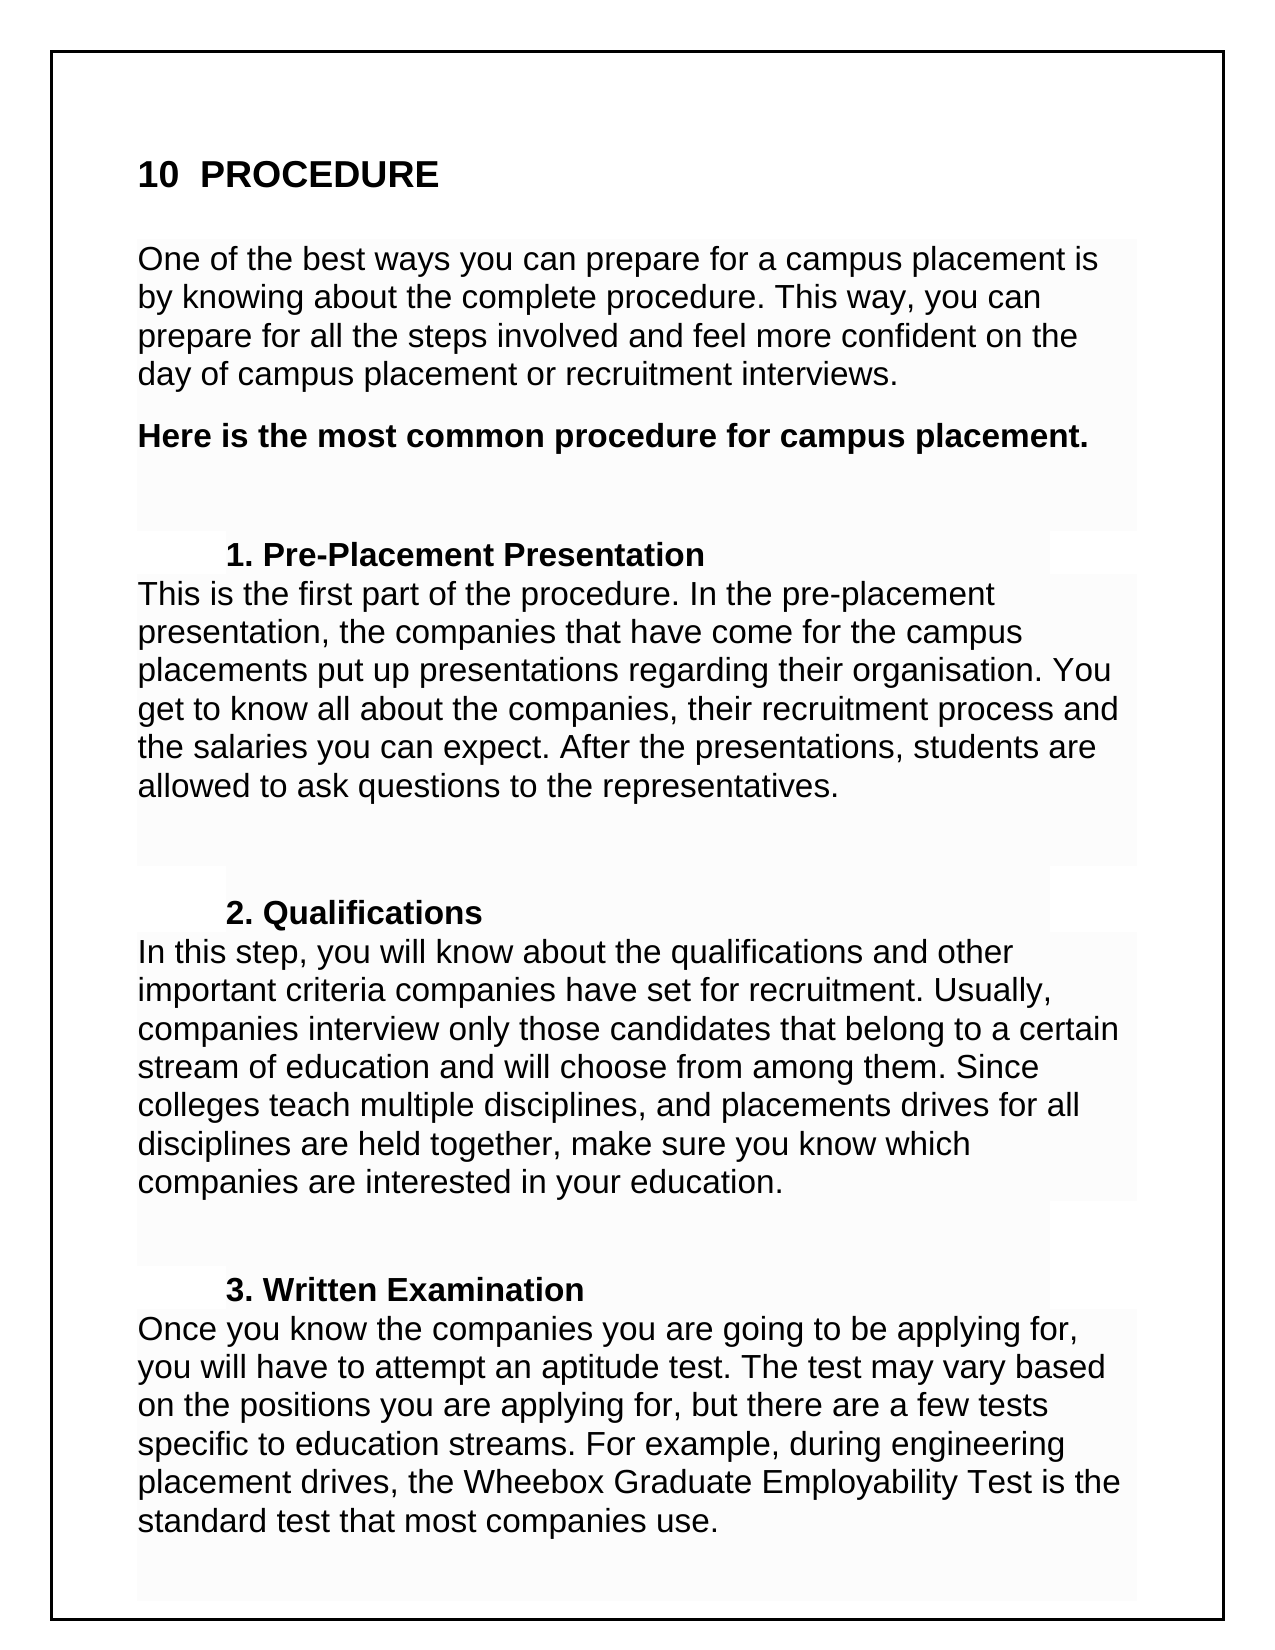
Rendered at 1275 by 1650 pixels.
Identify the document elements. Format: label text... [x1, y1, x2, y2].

text In this step, you will know about the qualifications and other important criteria companies have set for recruitment. Usually, companies interview only those candidates that belong to a certain stream of education and will choose from among them. Since colleges teach multiple disciplines, and placements drives for all disciplines are held together, make sure you know which companies are interested in your education. [137, 932, 1137, 1201]
subtitle 1. Pre-Placement Presentation [226, 531, 1050, 574]
subtitle 2. Qualifications [226, 889, 1050, 932]
text Once you know the companies you are going to be applying for, you will have to attempt an aptitude test. The test may vary based on the positions you are applying for, but there are a few tests specific to education streams. For example, during engineering placement drives, the Wheebox Graduate Employability Test is the standard test that most companies use. [137, 1309, 1137, 1539]
text This is the first part of the procedure. In the pre-placement presentation, the companies that have come for the campus placements put up presentations regarding their organisation. You get to know all about the companies, their recruitment process and the salaries you can expect. After the presentations, students are allowed to ask questions to the representatives. [137, 574, 1137, 804]
text One of the best ways you can prepare for a campus placement is by knowing about the complete procedure. This way, you can prepare for all the steps involved and feel more confident on the day of campus placement or recruitment interviews. [137, 239, 1137, 393]
text Here is the most common procedure for campus placement. [137, 416, 1137, 454]
subtitle 3. Written Examination [226, 1266, 1050, 1309]
text 10 PROCEDURE [137, 153, 1137, 196]
